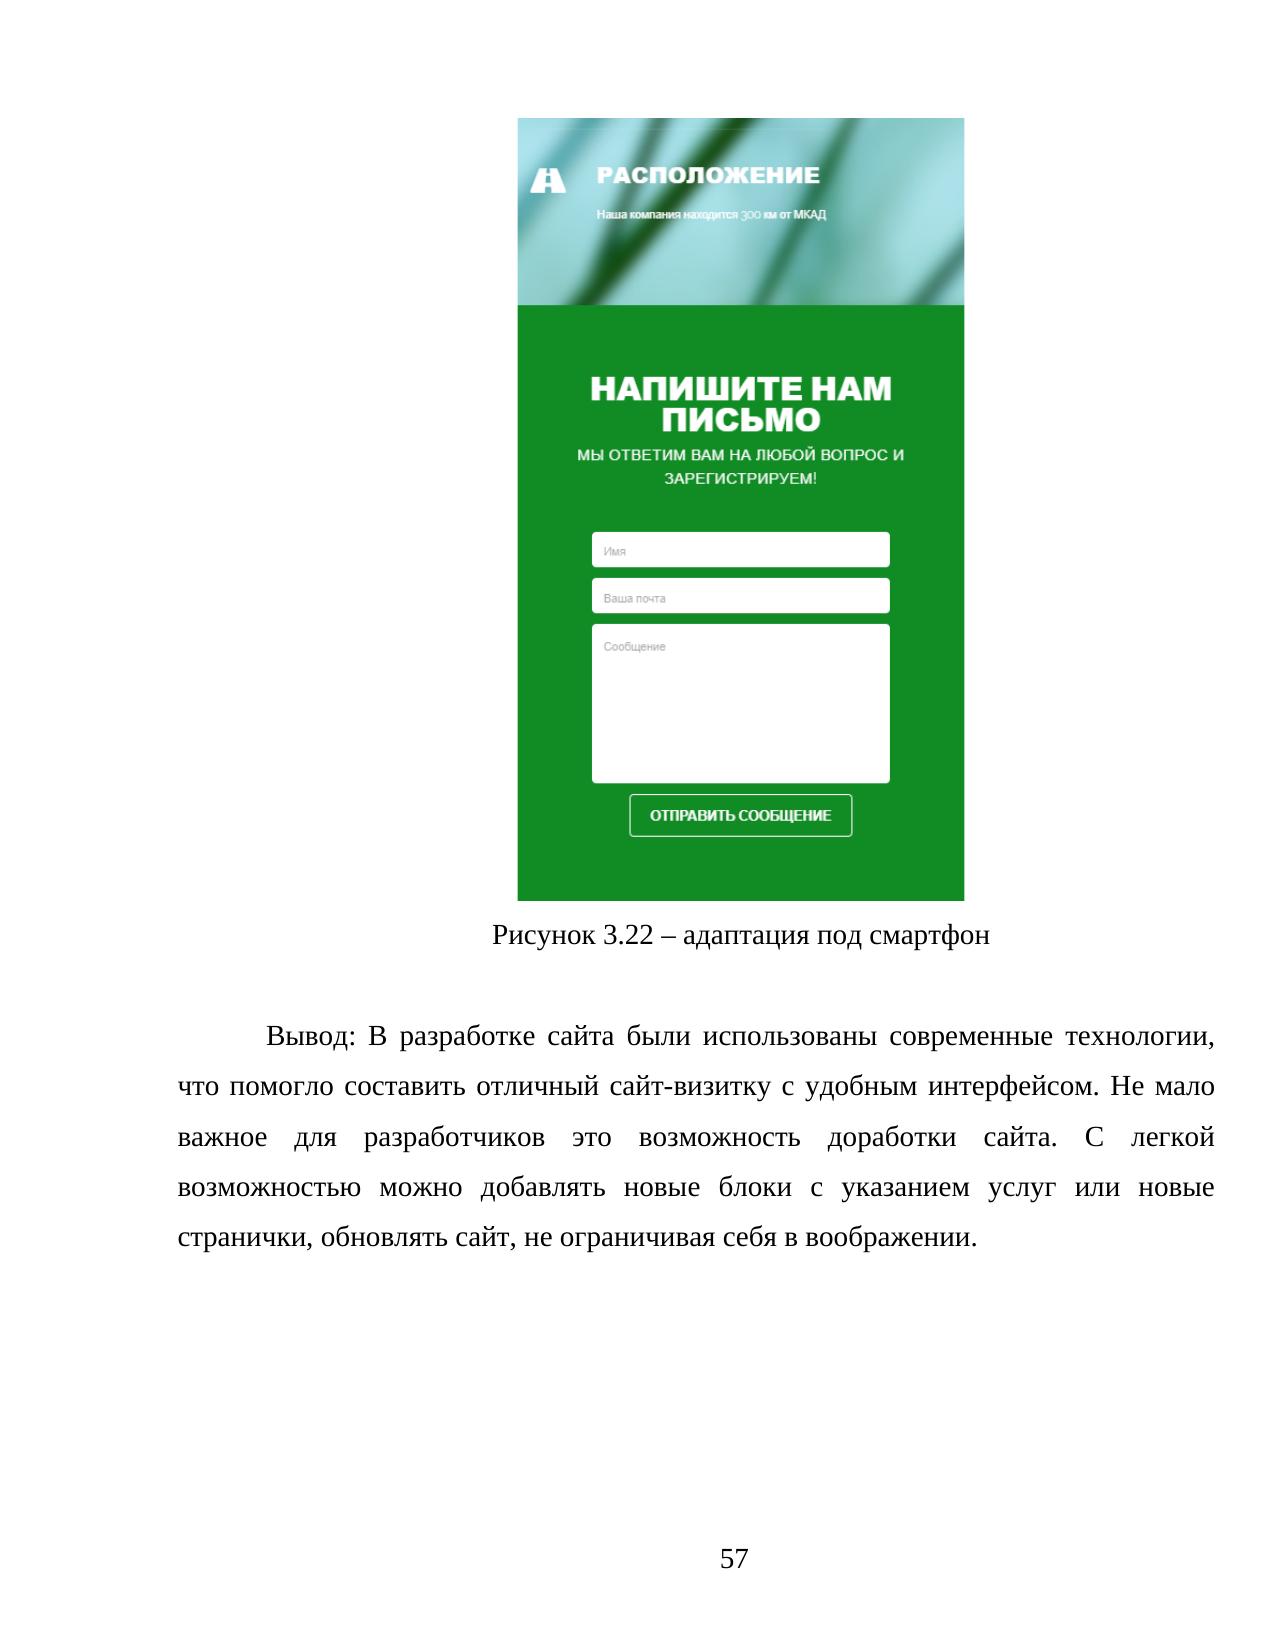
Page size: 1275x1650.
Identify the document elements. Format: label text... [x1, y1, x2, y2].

picture [517, 118, 965, 901]
text Рисунок 3.22 – адаптация под смартфон [177, 917, 1216, 951]
text Вывод: В разработке сайта были использованы современные технологии, что помогло составить отличный сайт-визитку с удобным интерфейсом. Не мало важное для разработчиков это возможность доработки сайта. С легкой возможностью можно добавлять новые блоки с указанием услуг или новые странички, обновлять сайт, не ограничивая себя в воображении. [177, 1018, 1216, 1253]
